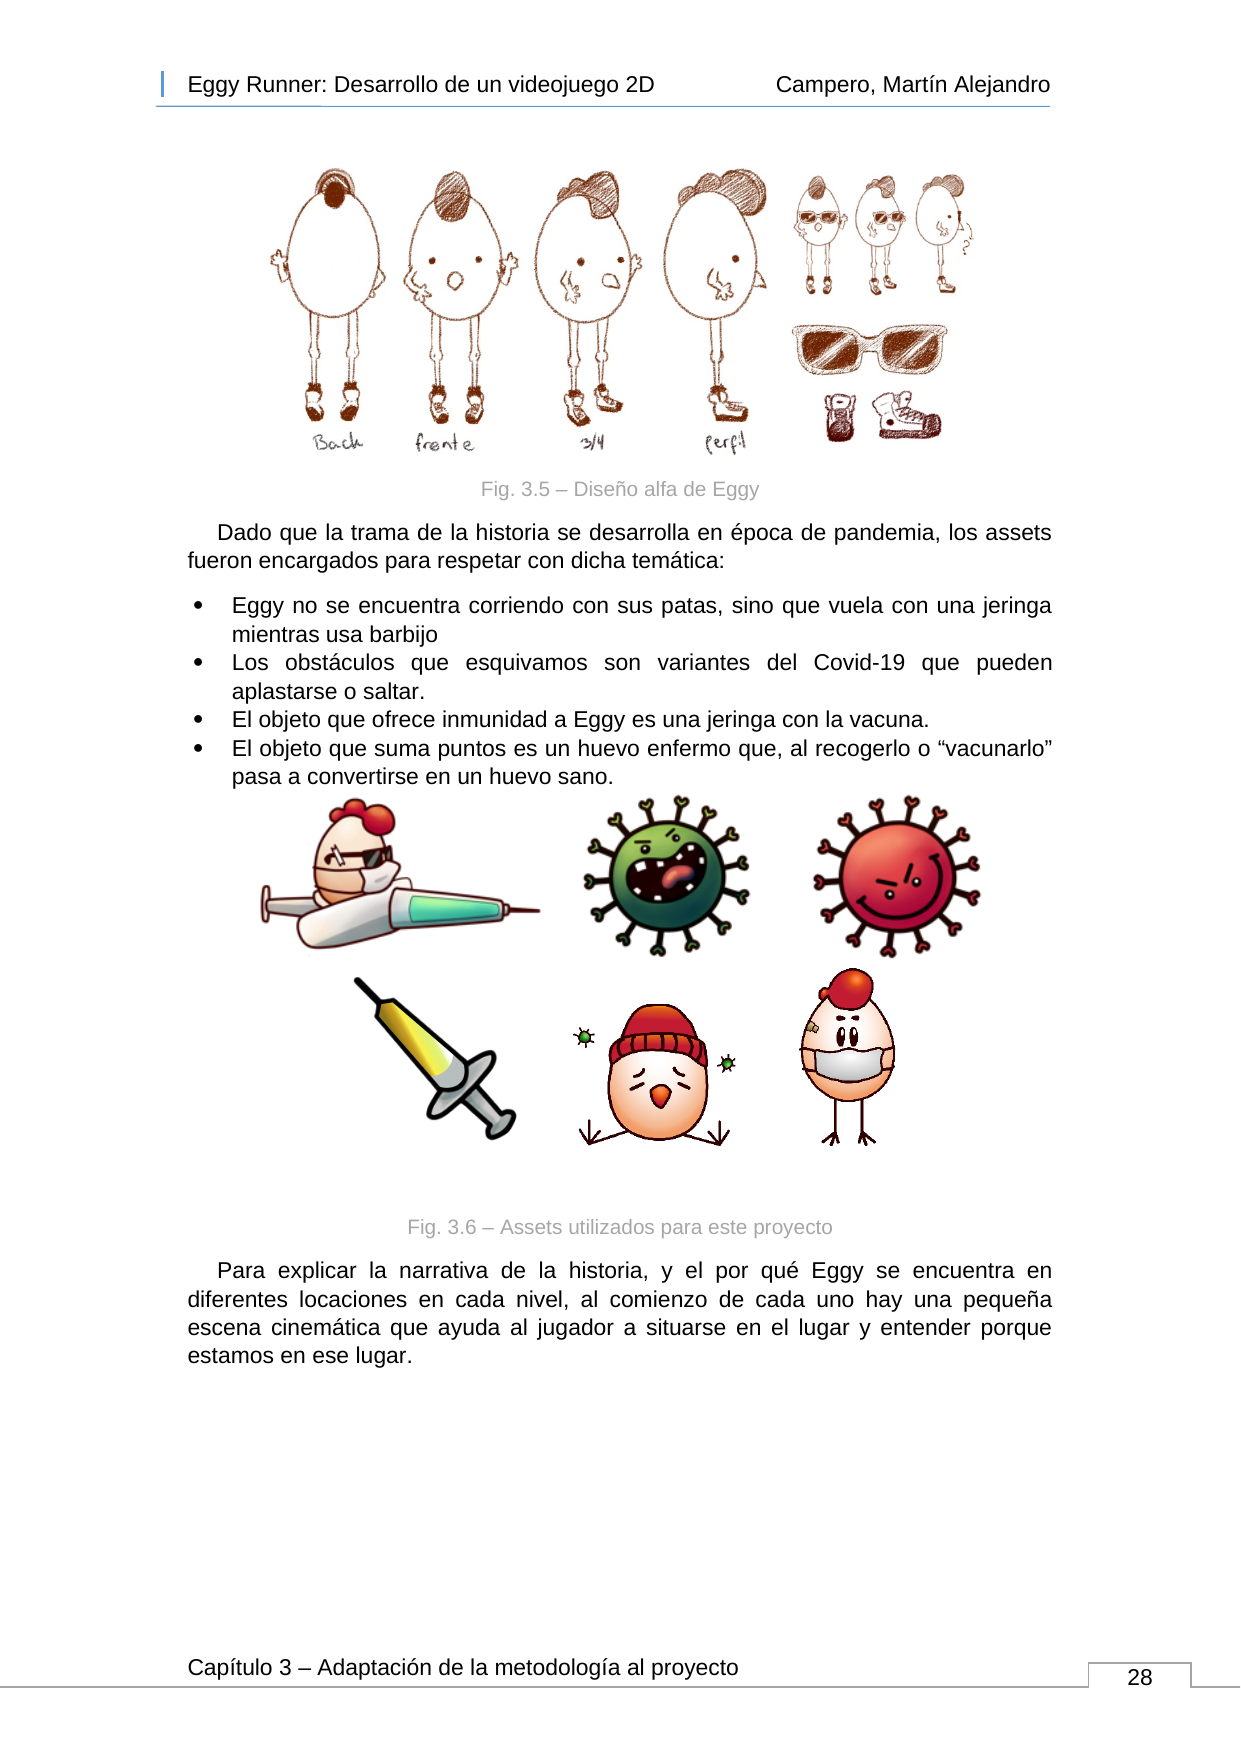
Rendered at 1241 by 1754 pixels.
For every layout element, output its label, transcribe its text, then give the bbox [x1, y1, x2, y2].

picture [256, 150, 984, 458]
picture [573, 1004, 736, 1146]
list Los obstáculos que esquivamos son variantes del Covid-19 que pueden aplastarse o saltar. [194, 649, 1053, 704]
picture [345, 968, 523, 1146]
list El objeto que suma puntos es un huevo enfermo que, al recogerlo o “vacunarlo” pasa a convertirse en un huevo sano. [194, 735, 1053, 789]
picture [241, 791, 999, 967]
list Eggy no se encuentra corriendo con sus patas, sino que vuela con una jeringa mientras usa barbijo [194, 592, 1053, 647]
text Fig. 3.5 – Diseño alfa de Eggy [187, 476, 1053, 500]
picture [799, 968, 896, 1146]
list El objeto que ofrece inmunidad a Eggy es una jeringa con la vacuna. [194, 706, 1053, 733]
text Para explicar la narrativa de la historia, y el por qué Eggy se encuentra en diferentes locaciones en cada nivel, al comienzo de cada uno hay una pequeña escena cinemática que ayuda al jugador a situarse en el lugar y entender porque estamos en ese lugar. [187, 1257, 1053, 1369]
text Fig. 3.6 – Assets utilizados para este proyecto [187, 1214, 1053, 1238]
text Dado que la trama de la historia se desarrolla en época de pandemia, los assets fueron encargados para respetar con dicha temática: [187, 519, 1053, 574]
